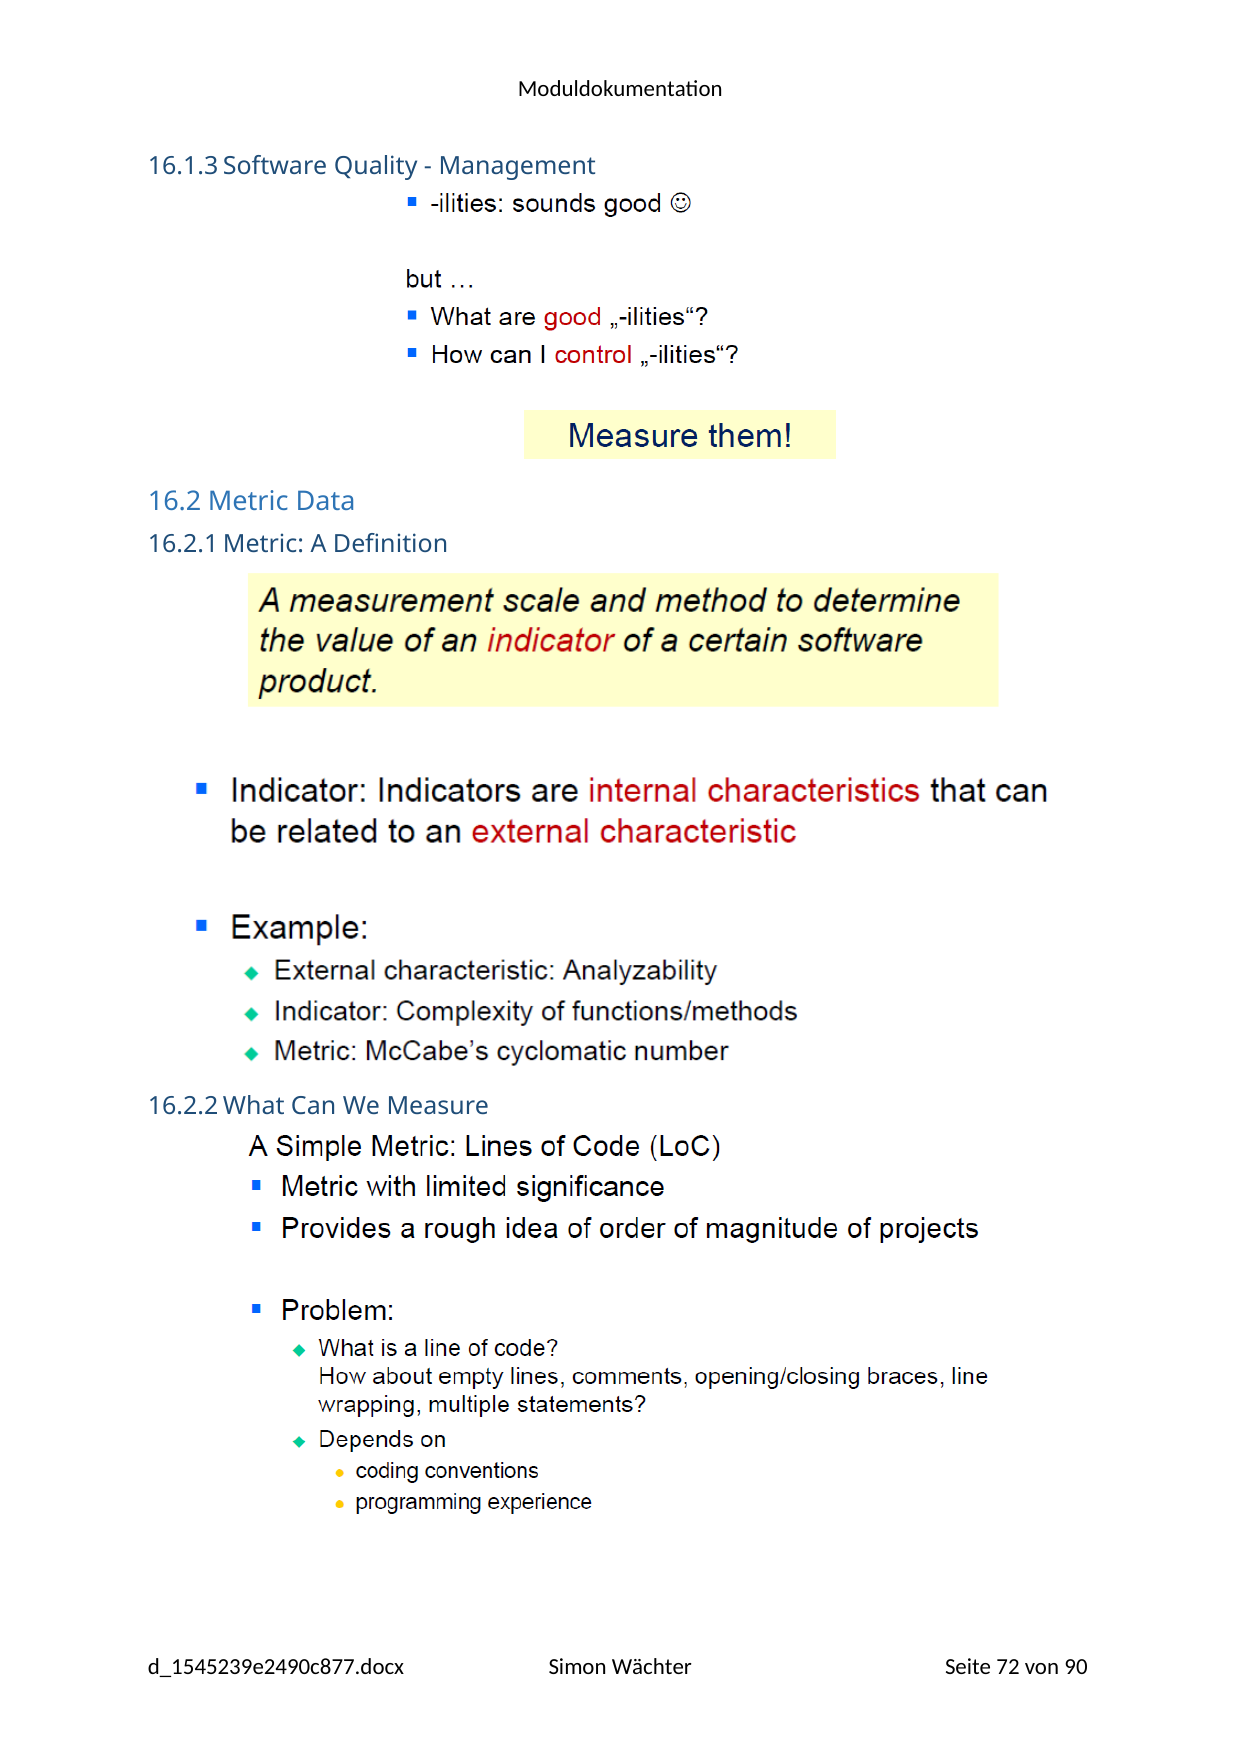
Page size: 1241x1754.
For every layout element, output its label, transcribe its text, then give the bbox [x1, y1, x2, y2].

picture [396, 184, 845, 463]
picture [239, 1124, 1001, 1524]
subtitle Metric Data [148, 481, 1093, 518]
subtitle Metric: A Definition [148, 525, 1093, 559]
subtitle Software Quality - Management [148, 148, 1093, 182]
subtitle What Can We Measure [148, 1088, 1093, 1122]
picture [183, 562, 1057, 1069]
